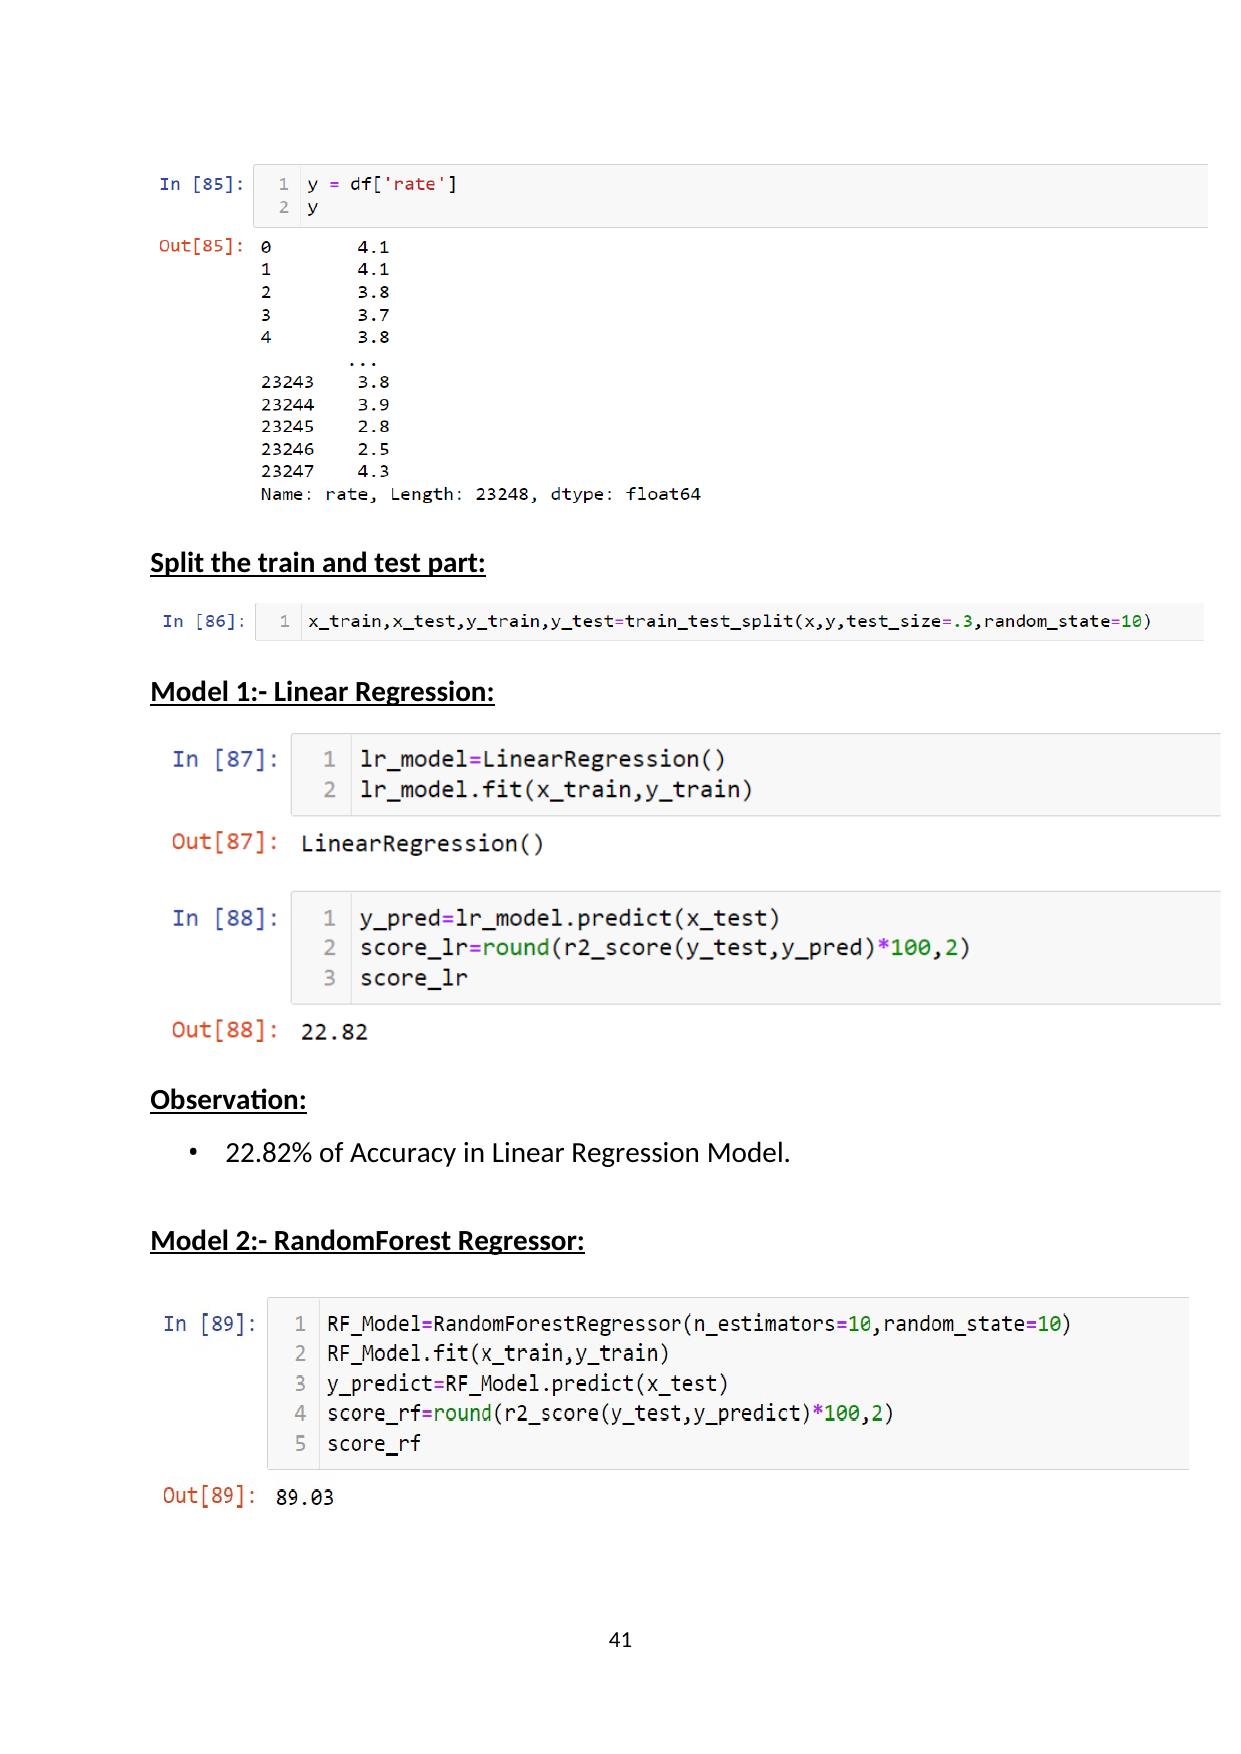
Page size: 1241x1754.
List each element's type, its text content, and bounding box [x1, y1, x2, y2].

subtitle Observation: [150, 1081, 1230, 1117]
picture [163, 603, 1204, 641]
text Model 1:- Linear Regression: [150, 673, 1230, 709]
subtitle Model 2:- RandomForest Regressor: [150, 1222, 1230, 1257]
picture [172, 733, 1221, 1042]
picture [163, 1297, 1190, 1508]
list 22.82% of Accuracy in Linear Regression Model. [188, 1131, 1230, 1171]
subtitle Split the train and test part: [150, 544, 1230, 580]
picture [159, 164, 1209, 503]
